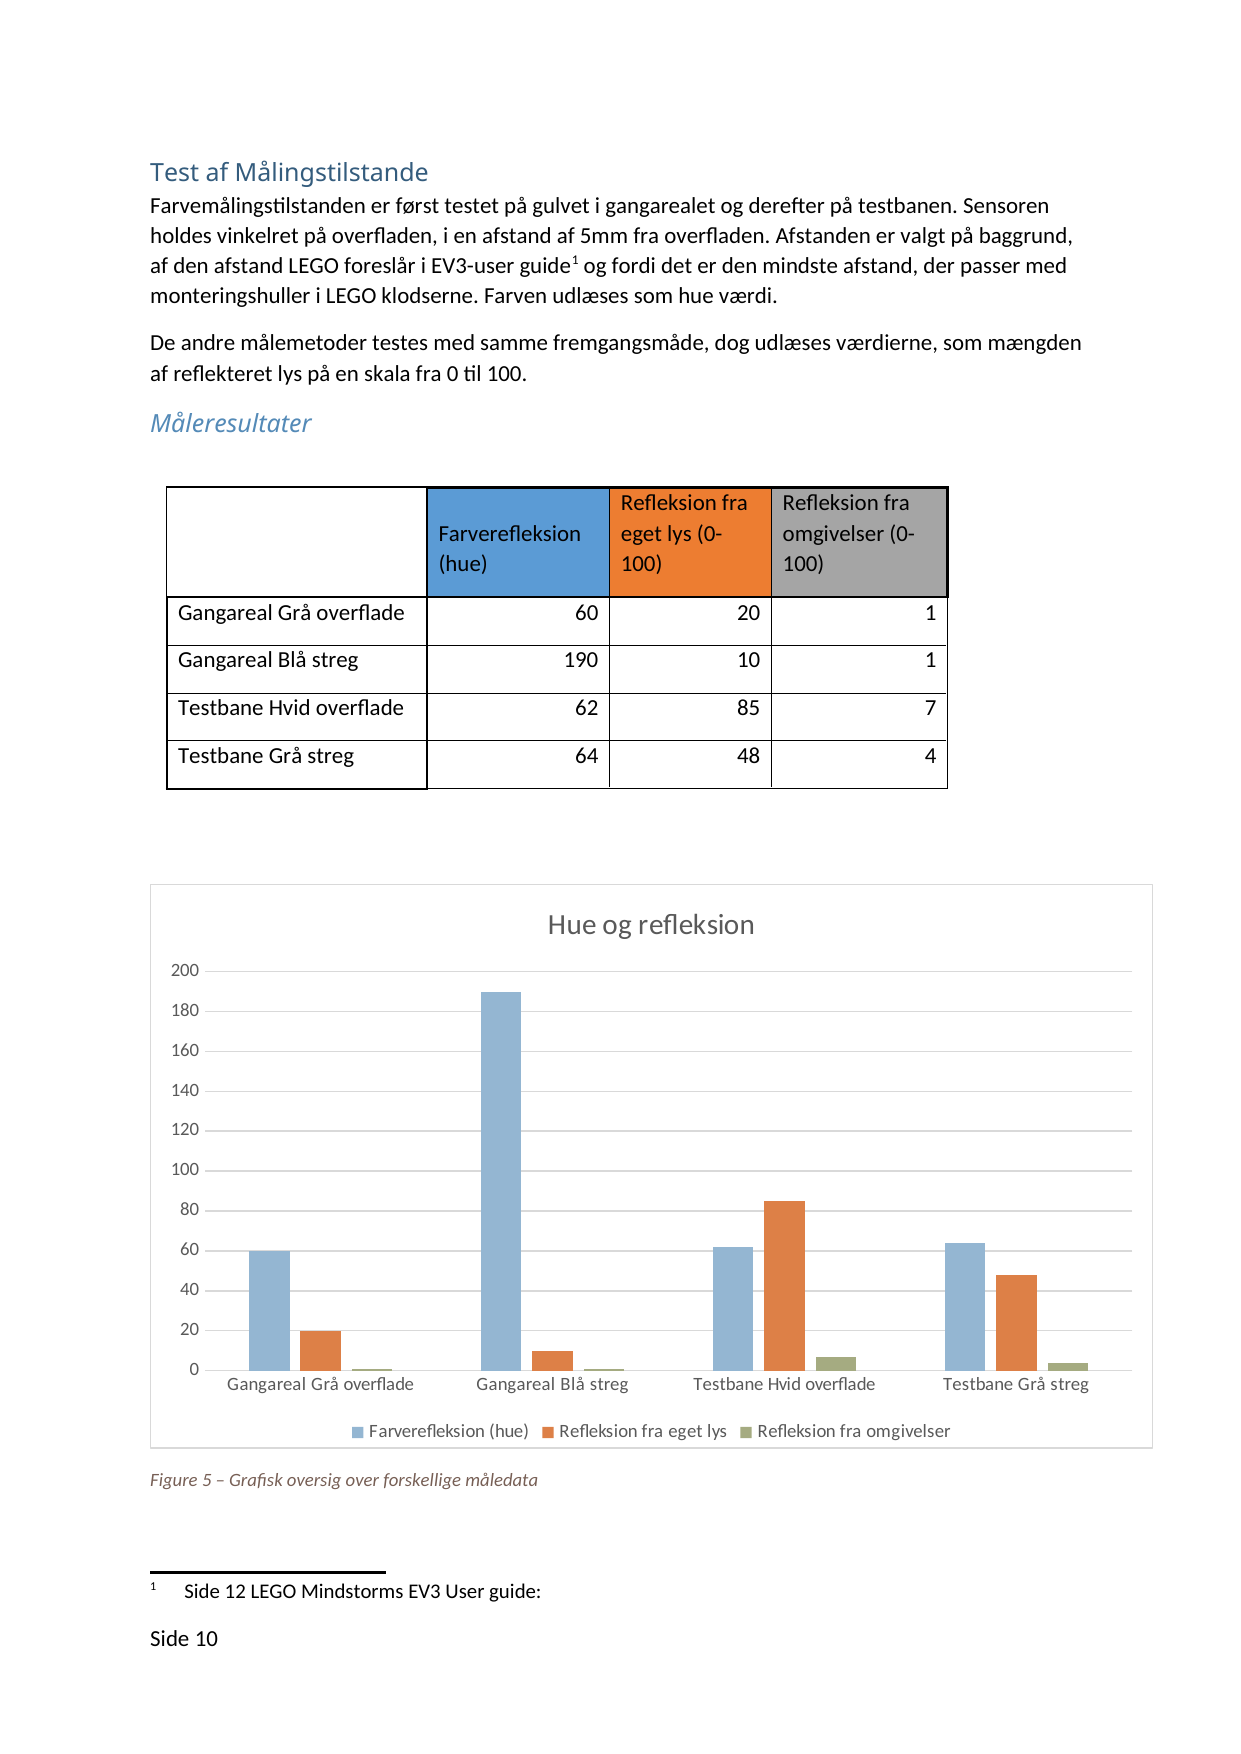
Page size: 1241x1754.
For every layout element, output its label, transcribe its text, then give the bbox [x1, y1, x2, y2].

table_cell 7 [772, 693, 947, 740]
table_header Refleksion fra eget lys (0-100) [610, 489, 771, 596]
table_cell Gangareal Grå overflade [168, 598, 426, 644]
table_cell 60 [428, 598, 609, 644]
table_cell 4 [771, 740, 947, 788]
subtitle Test af Målingstilstande [150, 154, 1090, 188]
text De andre målemetoder testes med samme fremgangsmåde, dog udlæses værdierne, som mængden af reflekteret lys på en skala fra 0 til 100. [150, 328, 1090, 387]
table_cell Testbane Hvid overflade [168, 694, 426, 740]
table_cell 1 [772, 645, 947, 692]
text Farvemålingstilstanden er først testet på gulvet i gangarealet og derefter på testbanen. Sensoren holdes vinkelret på overfladen, i en afstand af 5mm fra overfladen. Afstanden er valgt på baggrund, af den afstand LEGO foreslår i EV3-user guide og fordi det er den mindste afstand, der passer med monteringshuller i LEGO klodserne. Farven udlæses som hue værdi. [150, 191, 1090, 309]
table_cell 1 [772, 598, 947, 644]
table_cell 85 [610, 694, 771, 740]
table_cell Gangareal Blå streg [168, 646, 426, 692]
table_cell 10 [610, 646, 771, 692]
table_header Refleksion fra omgivelser (0-100) [772, 489, 946, 596]
table_cell 20 [610, 598, 771, 644]
table_header [167, 488, 426, 596]
table_cell 48 [609, 741, 771, 788]
table_cell 190 [428, 646, 609, 692]
table_cell 64 [428, 741, 609, 788]
subtitle Måleresultater [150, 406, 1090, 439]
table_cell Testbane Grå streg [168, 741, 426, 788]
text Figure 5 – Grafisk oversig over forskellige måledata [150, 1468, 1090, 1491]
table_header Farverefleksion (hue) [428, 489, 609, 596]
table_cell 62 [428, 694, 609, 740]
